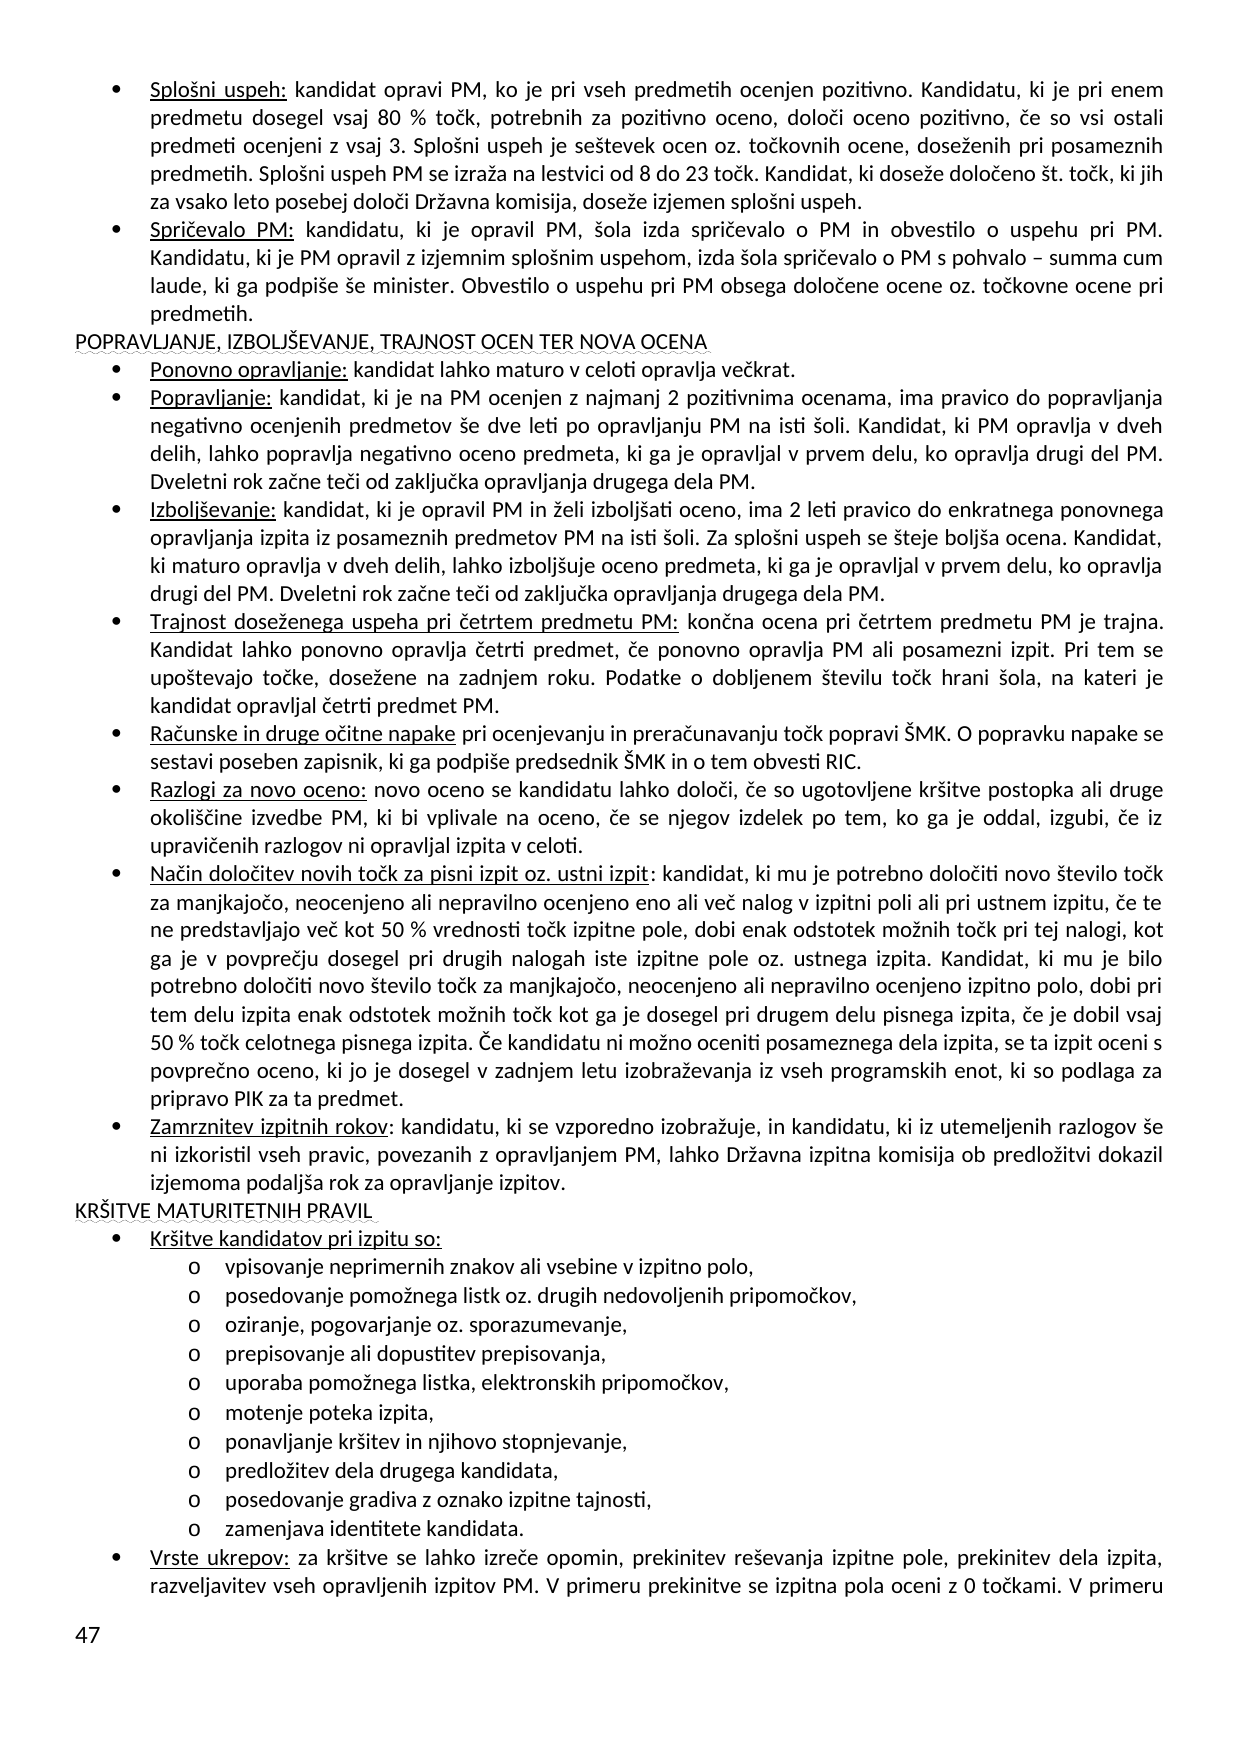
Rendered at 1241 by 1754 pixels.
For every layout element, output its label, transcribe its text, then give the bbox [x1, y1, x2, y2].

list motenje poteka izpita, [187, 1398, 1165, 1427]
list Izboljševanje: kandidat, ki je opravil PM in želi izboljšati oceno, ima 2 leti pravico do enkratnega ponovnega opravljanja izpita iz posameznih predmetov PM na isti šoli. Za splošni uspeh se šteje boljša ocena. Kandidat, ki maturo opravlja v dveh delih, lahko izboljšuje oceno predmeta, ki ga je opravljal v prvem delu, ko opravlja drugi del PM. Dveletni rok začne teči od zaključka opravljanja drugega dela PM. [112, 495, 1165, 607]
text KRŠITVE MATURITETNIH PRAVIL [75, 1196, 1165, 1224]
list uporaba pomožnega listka, elektronskih pripomočkov, [187, 1368, 1165, 1398]
list posedovanje pomožnega listk oz. drugih nedovoljenih pripomočkov, [187, 1281, 1165, 1310]
list oziranje, pogovarjanje oz. sporazumevanje, [187, 1310, 1165, 1339]
list zamenjava identitete kandidata. [187, 1514, 1165, 1543]
list ponavljanje kršitev in njihovo stopnjevanje, [187, 1427, 1165, 1456]
list Ponovno opravljanje: kandidat lahko maturo v celoti opravlja večkrat. [112, 355, 1165, 383]
list Spričevalo PM: kandidatu, ki je opravil PM, šola izda spričevalo o PM in obvestilo o uspehu pri PM. Kandidatu, ki je PM opravil z izjemnim splošnim uspehom, izda šola spričevalo o PM s pohvalo – summa cum laude, ki ga podpiše še minister. Obvestilo o uspehu pri PM obsega določene ocene oz. točkovne ocene pri predmetih. [112, 215, 1165, 327]
list predložitev dela drugega kandidata, [187, 1456, 1165, 1485]
list prepisovanje ali dopustitev prepisovanja, [187, 1339, 1165, 1368]
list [112, 1543, 1165, 1599]
list Splošni uspeh: kandidat opravi PM, ko je pri vseh predmetih ocenjen pozitivno. Kandidatu, ki je pri enem predmetu dosegel vsaj 80 % točk, potrebnih za pozitivno oceno, določi oceno pozitivno, če so vsi ostali predmeti ocenjeni z vsaj 3. Splošni uspeh je seštevek ocen oz. točkovnih ocene, doseženih pri posameznih predmetih. Splošni uspeh PM se izraža na lestvici od 8 do 23 točk. Kandidat, ki doseže določeno št. točk, ki jih za vsako leto posebej določi Državna komisija, doseže izjemen splošni uspeh. [112, 75, 1165, 215]
text POPRAVLJANJE, IZBOLJŠEVANJE, TRAJNOST OCEN TER NOVA OCENA [75, 327, 1165, 355]
list Način določitev novih točk za pisni izpit oz. ustni izpit: kandidat, ki mu je potrebno določiti novo število točk za manjkajočo, neocenjeno ali nepravilno ocenjeno eno ali več nalog v izpitni poli ali pri ustnem izpitu, če te ne predstavljajo več kot 50 % vrednosti točk izpitne pole, dobi enak odstotek možnih točk pri tej nalogi, kot ga je v povprečju dosegel pri drugih nalogah iste izpitne pole oz. ustnega izpita. Kandidat, ki mu je bilo potrebno določiti novo število točk za manjkajočo, neocenjeno ali nepravilno ocenjeno izpitno polo, dobi pri tem delu izpita enak odstotek možnih točk kot ga je dosegel pri drugem delu pisnega izpita, če je dobil vsaj 50 % točk celotnega pisnega izpita. Če kandidatu ni možno oceniti posameznega dela izpita, se ta izpit oceni s povprečno oceno, ki jo je dosegel v zadnjem letu izobraževanja iz vseh programskih enot, ki so podlaga za pripravo PIK za ta predmet. [112, 859, 1165, 1112]
list Razlogi za novo oceno: novo oceno se kandidatu lahko določi, če so ugotovljene kršitve postopka ali druge okoliščine izvedbe PM, ki bi vplivale na oceno, če se njegov izdelek po tem, ko ga je oddal, izgubi, če iz upravičenih razlogov ni opravljal izpita v celoti. [112, 776, 1165, 859]
list posedovanje gradiva z oznako izpitne tajnosti, [187, 1485, 1165, 1514]
list Popravljanje: kandidat, ki je na PM ocenjen z najmanj 2 pozitivnima ocenama, ima pravico do popravljanja negativno ocenjenih predmetov še dve leti po opravljanju PM na isti šoli. Kandidat, ki PM opravlja v dveh delih, lahko popravlja negativno oceno predmeta, ki ga je opravljal v prvem delu, ko opravlja drugi del PM. Dveletni rok začne teči od zaključka opravljanja drugega dela PM. [112, 383, 1165, 495]
list vpisovanje neprimernih znakov ali vsebine v izpitno polo, [187, 1252, 1165, 1281]
list Zamrznitev izpitnih rokov: kandidatu, ki se vzporedno izobražuje, in kandidatu, ki iz utemeljenih razlogov še ni izkoristil vseh pravic, povezanih z opravljanjem PM, lahko Državna izpitna komisija ob predložitvi dokazil izjemoma podaljša rok za opravljanje izpitov. [112, 1112, 1165, 1196]
list Kršitve kandidatov pri izpitu so: [112, 1224, 1165, 1252]
list Računske in druge očitne napake pri ocenjevanju in preračunavanju točk popravi ŠMK. O popravku napake se sestavi poseben zapisnik, ki ga podpiše predsednik ŠMK in o tem obvesti RIC. [112, 719, 1165, 776]
list Trajnost doseženega uspeha pri četrtem predmetu PM: končna ocena pri četrtem predmetu PM je trajna. Kandidat lahko ponovno opravlja četrti predmet, če ponovno opravlja PM ali posamezni izpit. Pri tem se upoštevajo točke, dosežene na zadnjem roku. Podatke o dobljenem številu točk hrani šola, na kateri je kandidat opravljal četrti predmet PM. [112, 607, 1165, 719]
